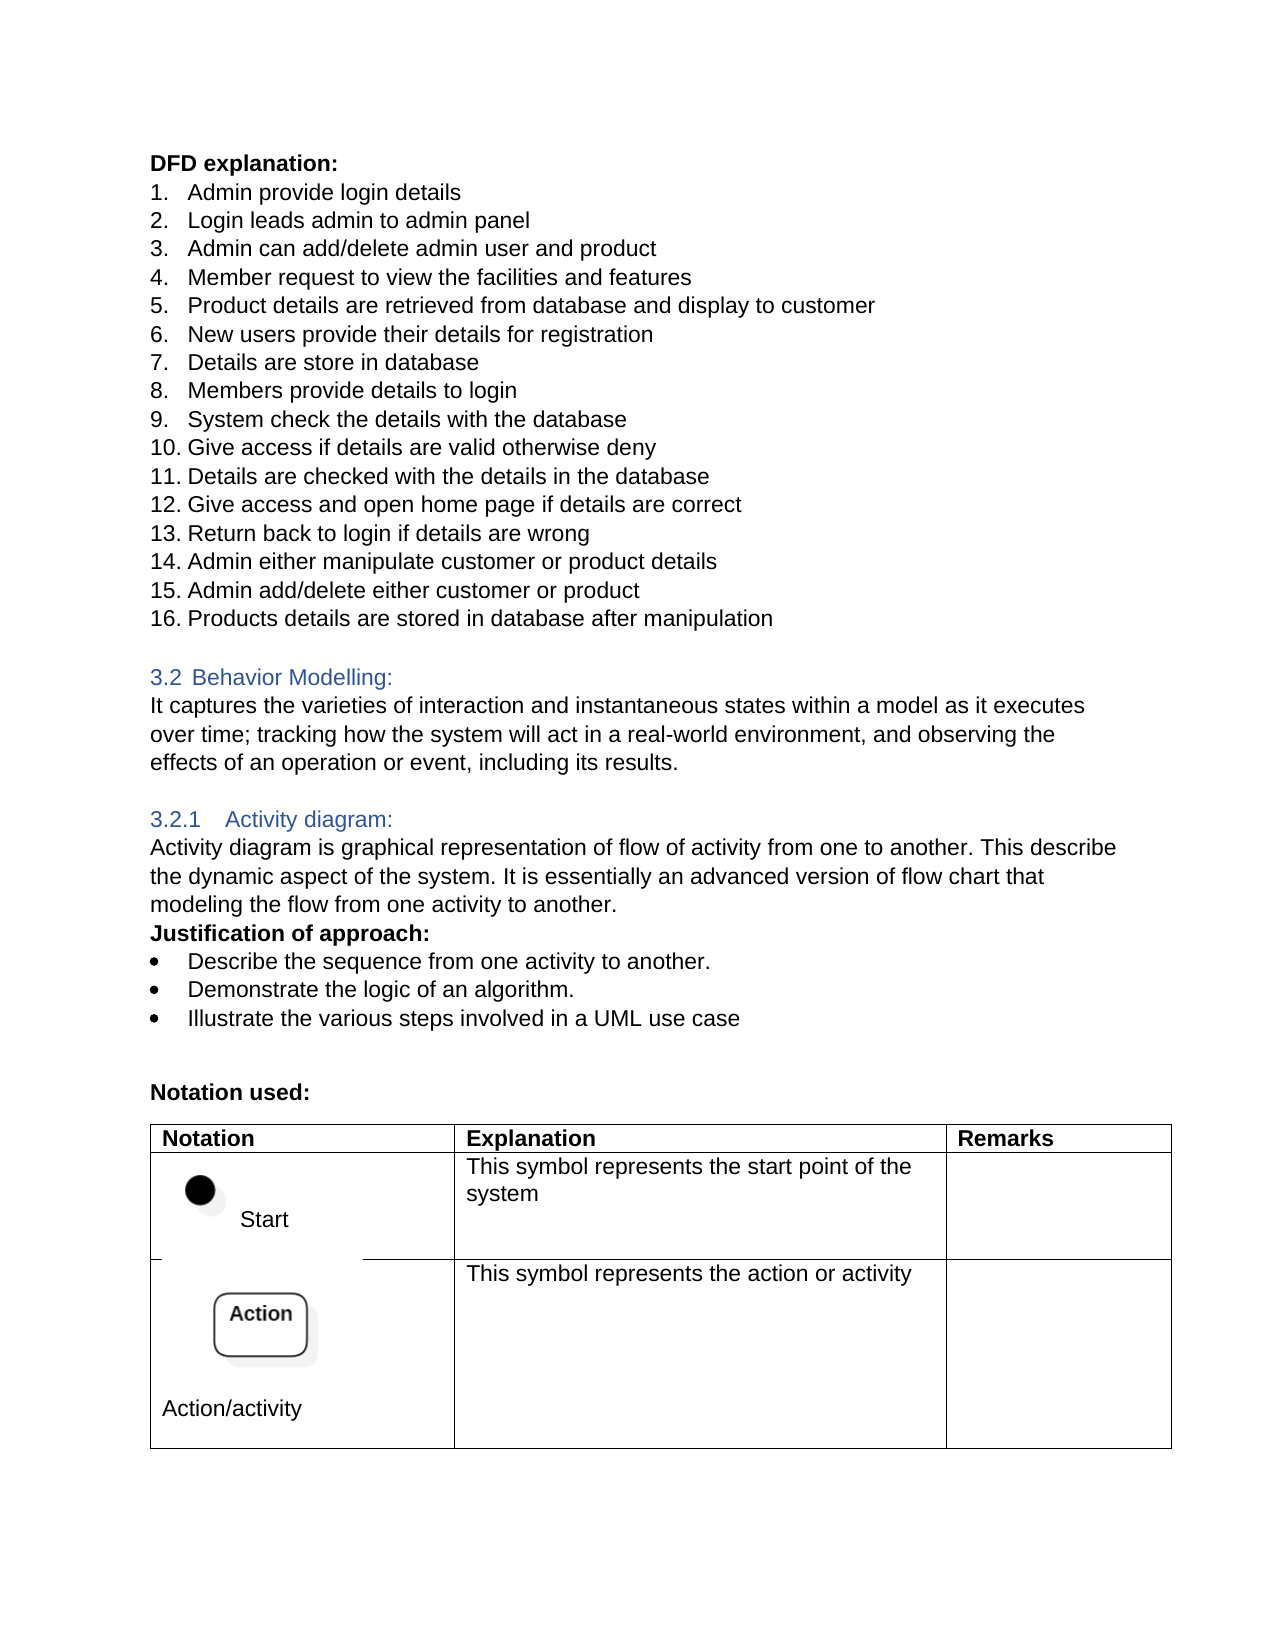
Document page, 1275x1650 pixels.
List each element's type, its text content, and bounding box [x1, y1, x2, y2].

subtitle Behavior Modelling: [150, 664, 1125, 690]
list Demonstrate the logic of an algorithm. [150, 976, 1125, 1003]
list System check the details with the database [150, 406, 1125, 432]
list Admin can add/delete admin user and product [150, 235, 1125, 262]
list Member request to view the facilities and features [150, 264, 1125, 290]
text Notation used: [150, 1078, 1125, 1105]
list Admin provide login details [150, 178, 1125, 205]
table_cell [947, 1260, 1171, 1448]
table_cell Action/activity [151, 1260, 454, 1448]
table_cell Start [151, 1153, 454, 1258]
table_cell This symbol represents the action or activity [455, 1260, 946, 1448]
table_header Explanation [455, 1125, 946, 1152]
text DFD explanation: [150, 150, 1125, 176]
subtitle Activity diagram: [150, 806, 1125, 832]
table_cell This symbol represents the start point of the system [455, 1153, 946, 1258]
text Justification of approach: [150, 919, 1125, 946]
table_cell [947, 1153, 1171, 1258]
list Give access and open home page if details are correct [150, 491, 1125, 518]
list Product details are retrieved from database and display to customer [150, 292, 1125, 318]
table_header Notation [151, 1125, 454, 1152]
picture [161, 1259, 363, 1395]
list Products details are stored in database after manipulation [150, 605, 1125, 631]
list Admin add/delete either customer or product [150, 577, 1125, 603]
list Details are store in database [150, 349, 1125, 375]
list Details are checked with the details in the database [150, 463, 1125, 489]
list Members provide details to login [150, 377, 1125, 404]
list Illustrate the various steps involved in a UML use case [150, 1005, 1125, 1031]
picture [161, 1153, 240, 1228]
list Admin either manipulate customer or product details [150, 548, 1125, 574]
list New users provide their details for registration [150, 321, 1125, 347]
text It captures the varieties of interaction and instantaneous states within a model as it executes over time; tracking how the system will act in a real-world environment, and observing the effects of an operation or event, including its results. [150, 692, 1125, 775]
list Give access if details are valid otherwise deny [150, 434, 1125, 461]
table_header Remarks [947, 1125, 1171, 1152]
list Describe the sequence from one activity to another. [150, 948, 1125, 974]
list Return back to login if details are wrong [150, 520, 1125, 546]
list Login leads admin to admin panel [150, 207, 1125, 233]
text Activity diagram is graphical representation of flow of activity from one to another. This describe the dynamic aspect of the system. It is essentially an advanced version of flow chart that modeling the flow from one activity to another. [150, 834, 1125, 917]
